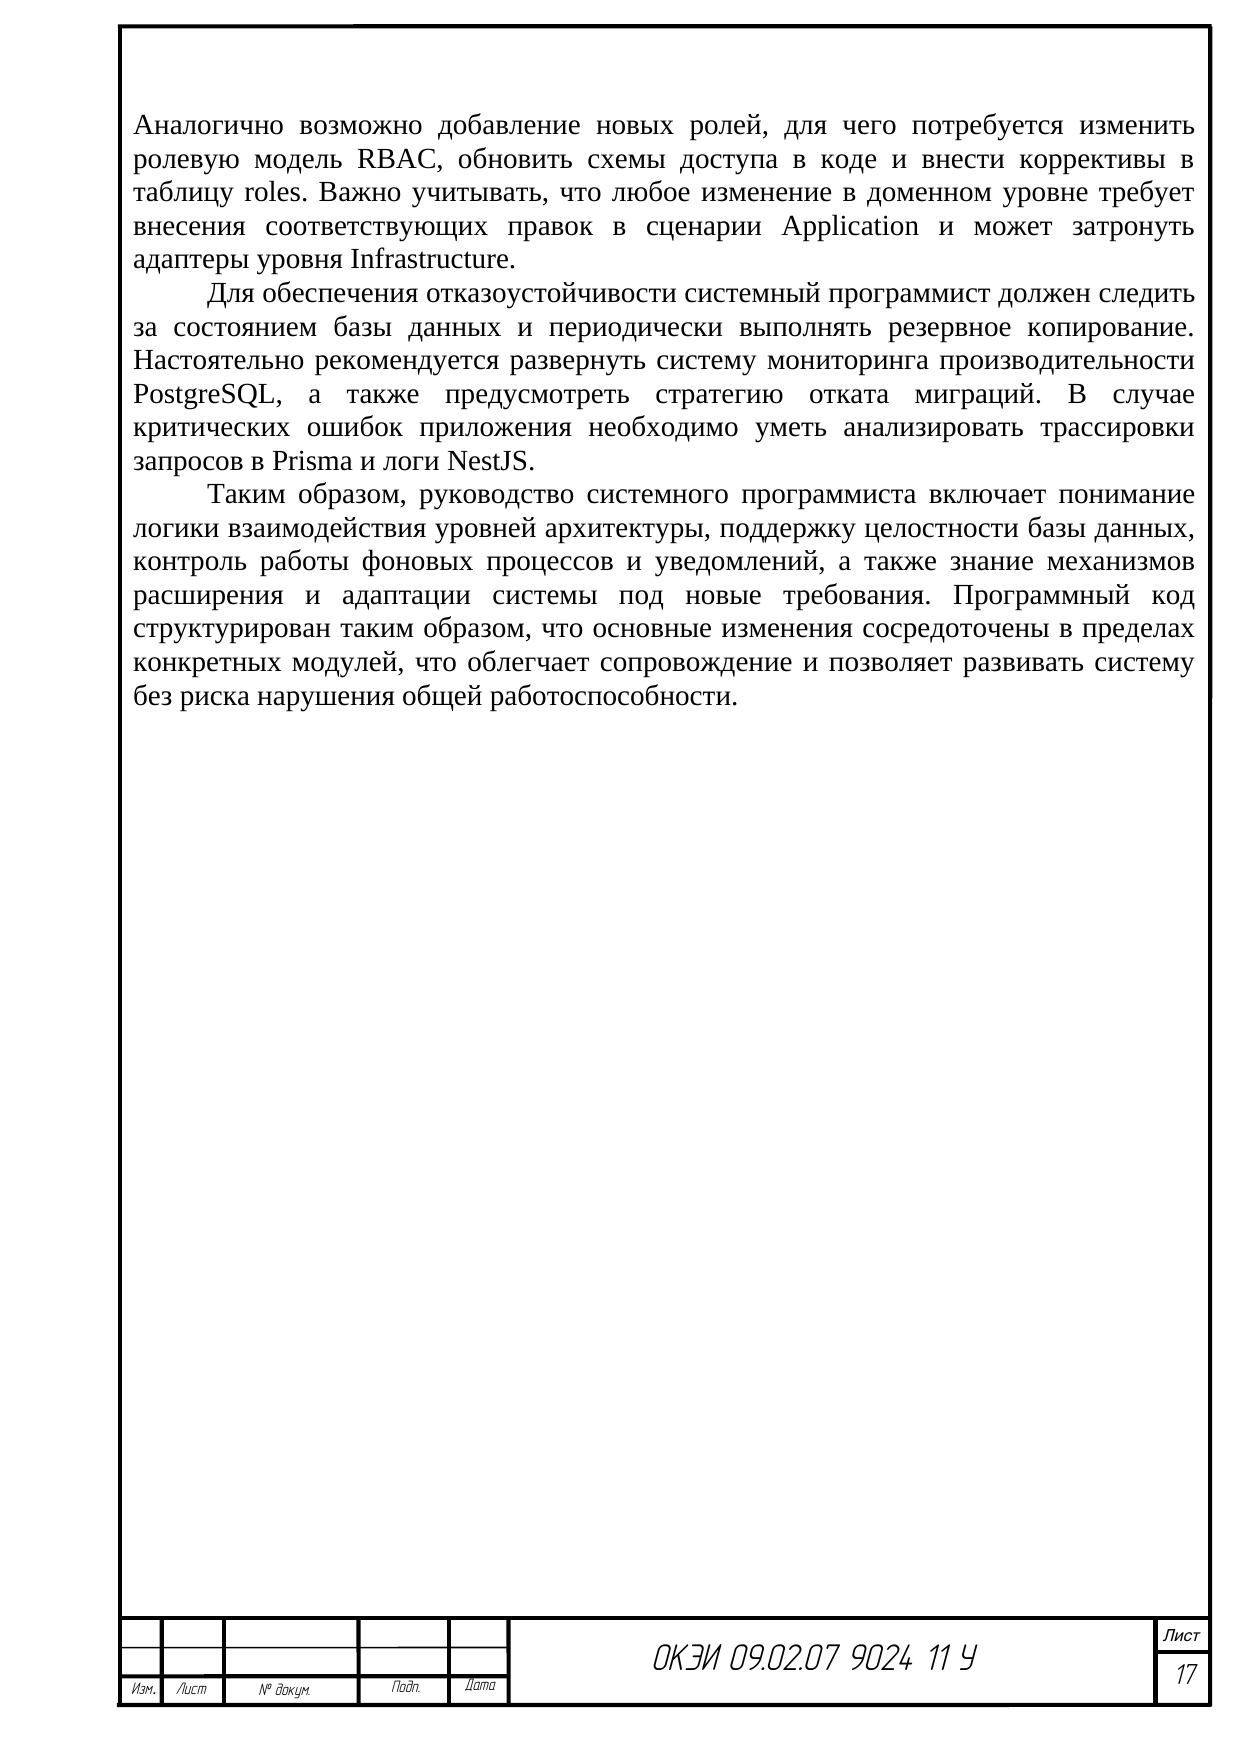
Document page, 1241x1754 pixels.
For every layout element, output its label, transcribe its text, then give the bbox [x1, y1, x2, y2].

text Для обеспечения отказоустойчивости системный программист должен следить за состоянием базы данных и периодически выполнять резервное копирование. Настоятельно рекомендуется развернуть систему мониторинга производительности PostgreSQL, а также предусмотреть стратегию отката миграций. В случае критических ошибок приложения необходимо уметь анализировать трассировки запросов в Prisma и логи NestJS. [133, 275, 1196, 476]
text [133, 107, 1196, 275]
text Таким образом, руководство системного программиста включает понимание логики взаимодействия уровней архитектуры, поддержку целостности базы данных, контроль работы фоновых процессов и уведомлений, а также знание механизмов расширения и адаптации системы под новые требования. Программный код структурирован таким образом, что основные изменения сосредоточены в пределах конкретных модулей, что облегчает сопровождение и позволяет развивать систему без риска нарушения общей работоспособности. [133, 476, 1196, 711]
